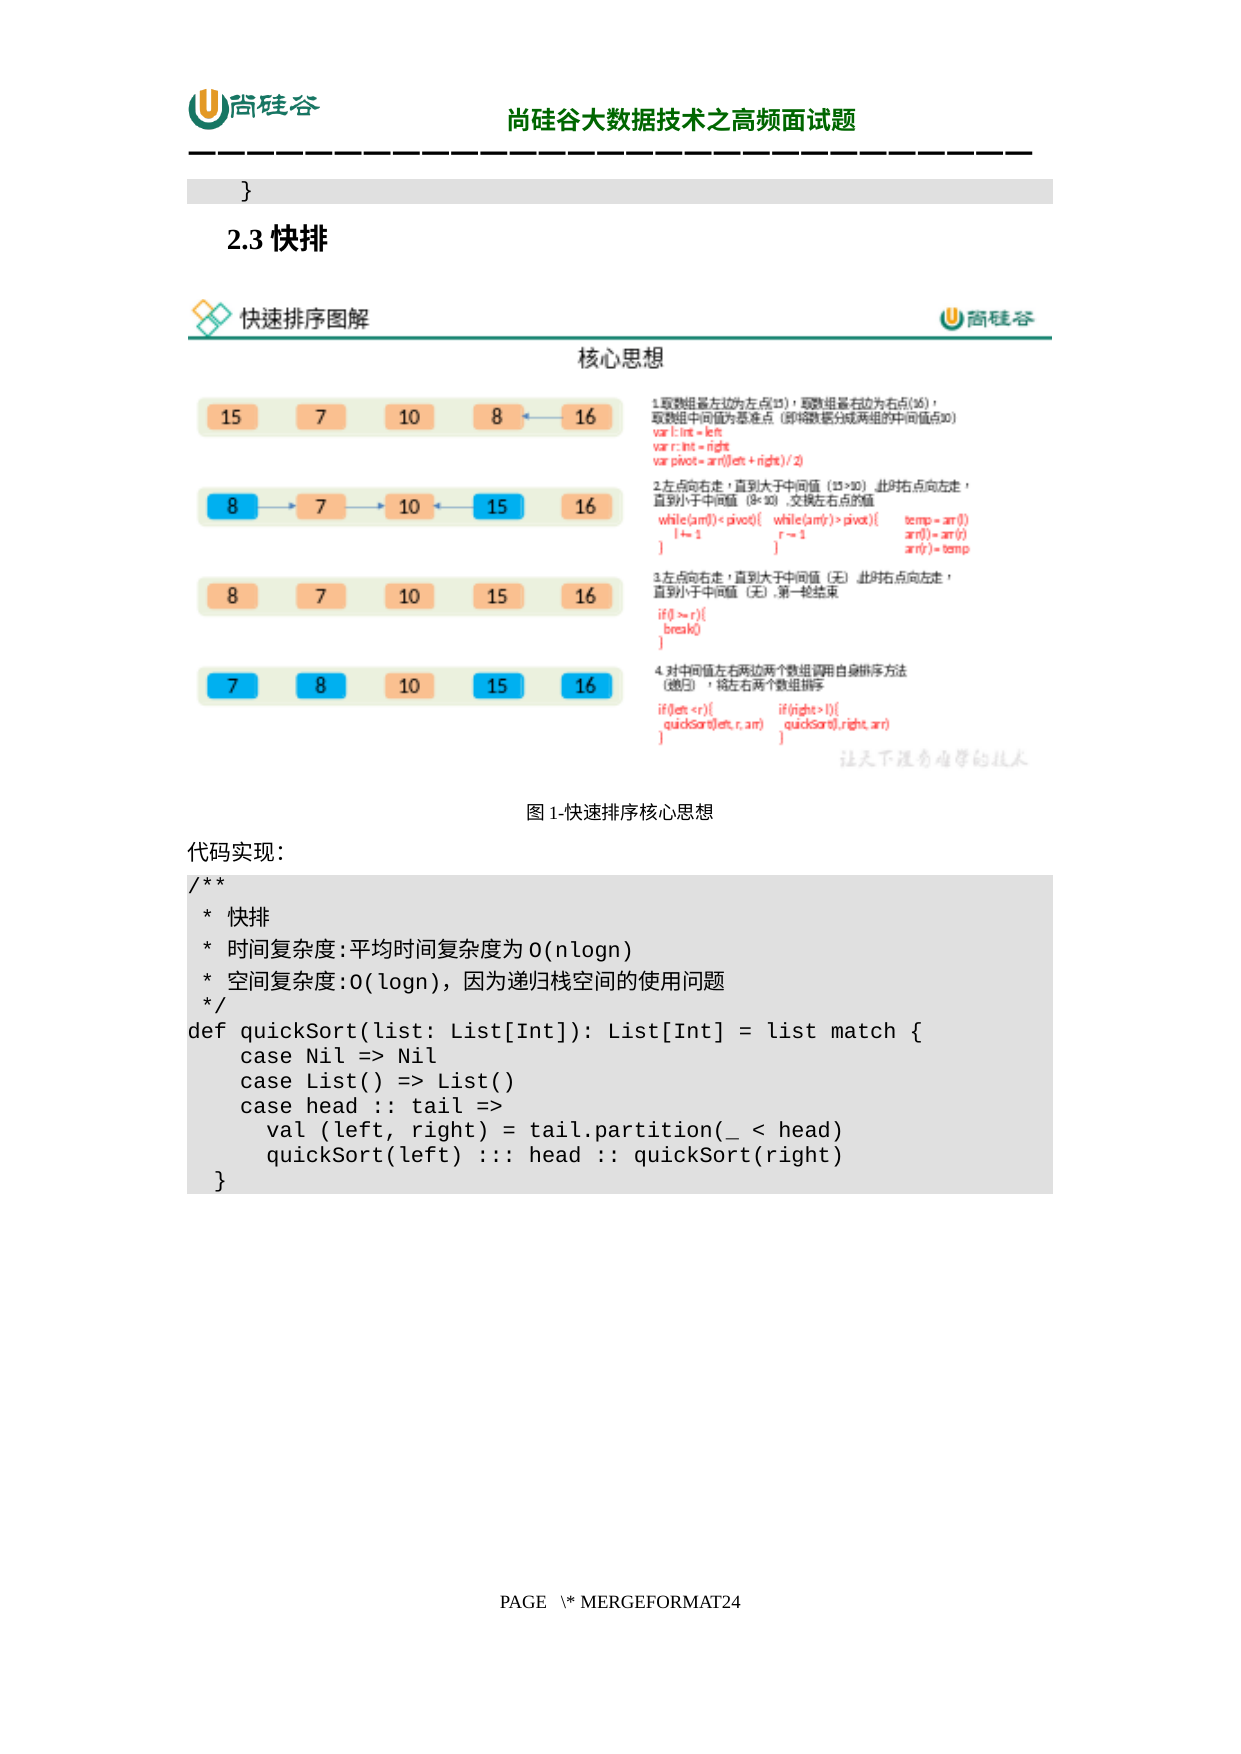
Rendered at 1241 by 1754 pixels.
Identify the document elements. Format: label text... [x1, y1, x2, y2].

text * 时间复杂度:平均时间复杂度为O(nlogn) [187, 932, 1053, 964]
text */ [187, 996, 1053, 1020]
subtitle 2.3 快排 [227, 204, 1053, 269]
text * 空间复杂度:O(logn)，因为递归栈空间的使用问题 [187, 964, 1053, 996]
text } [187, 1169, 1053, 1194]
text val (left, right) = tail.partition(_ < head) [187, 1119, 1053, 1144]
text quickSort(left) ::: head :: quickSort(right) [187, 1144, 1053, 1169]
text case head :: tail => [187, 1095, 1053, 1119]
text case Nil => Nil [187, 1045, 1053, 1070]
text } [187, 179, 1053, 204]
text * 快排 [187, 900, 1053, 932]
text case List() => List() [187, 1070, 1053, 1095]
text /** [187, 875, 1053, 900]
text 图1-快速排序核心思想 [187, 299, 1053, 828]
text def quickSort(list: List[Int]): List[Int] = list match { [187, 1020, 1053, 1045]
text 代码实现： [187, 834, 1053, 867]
